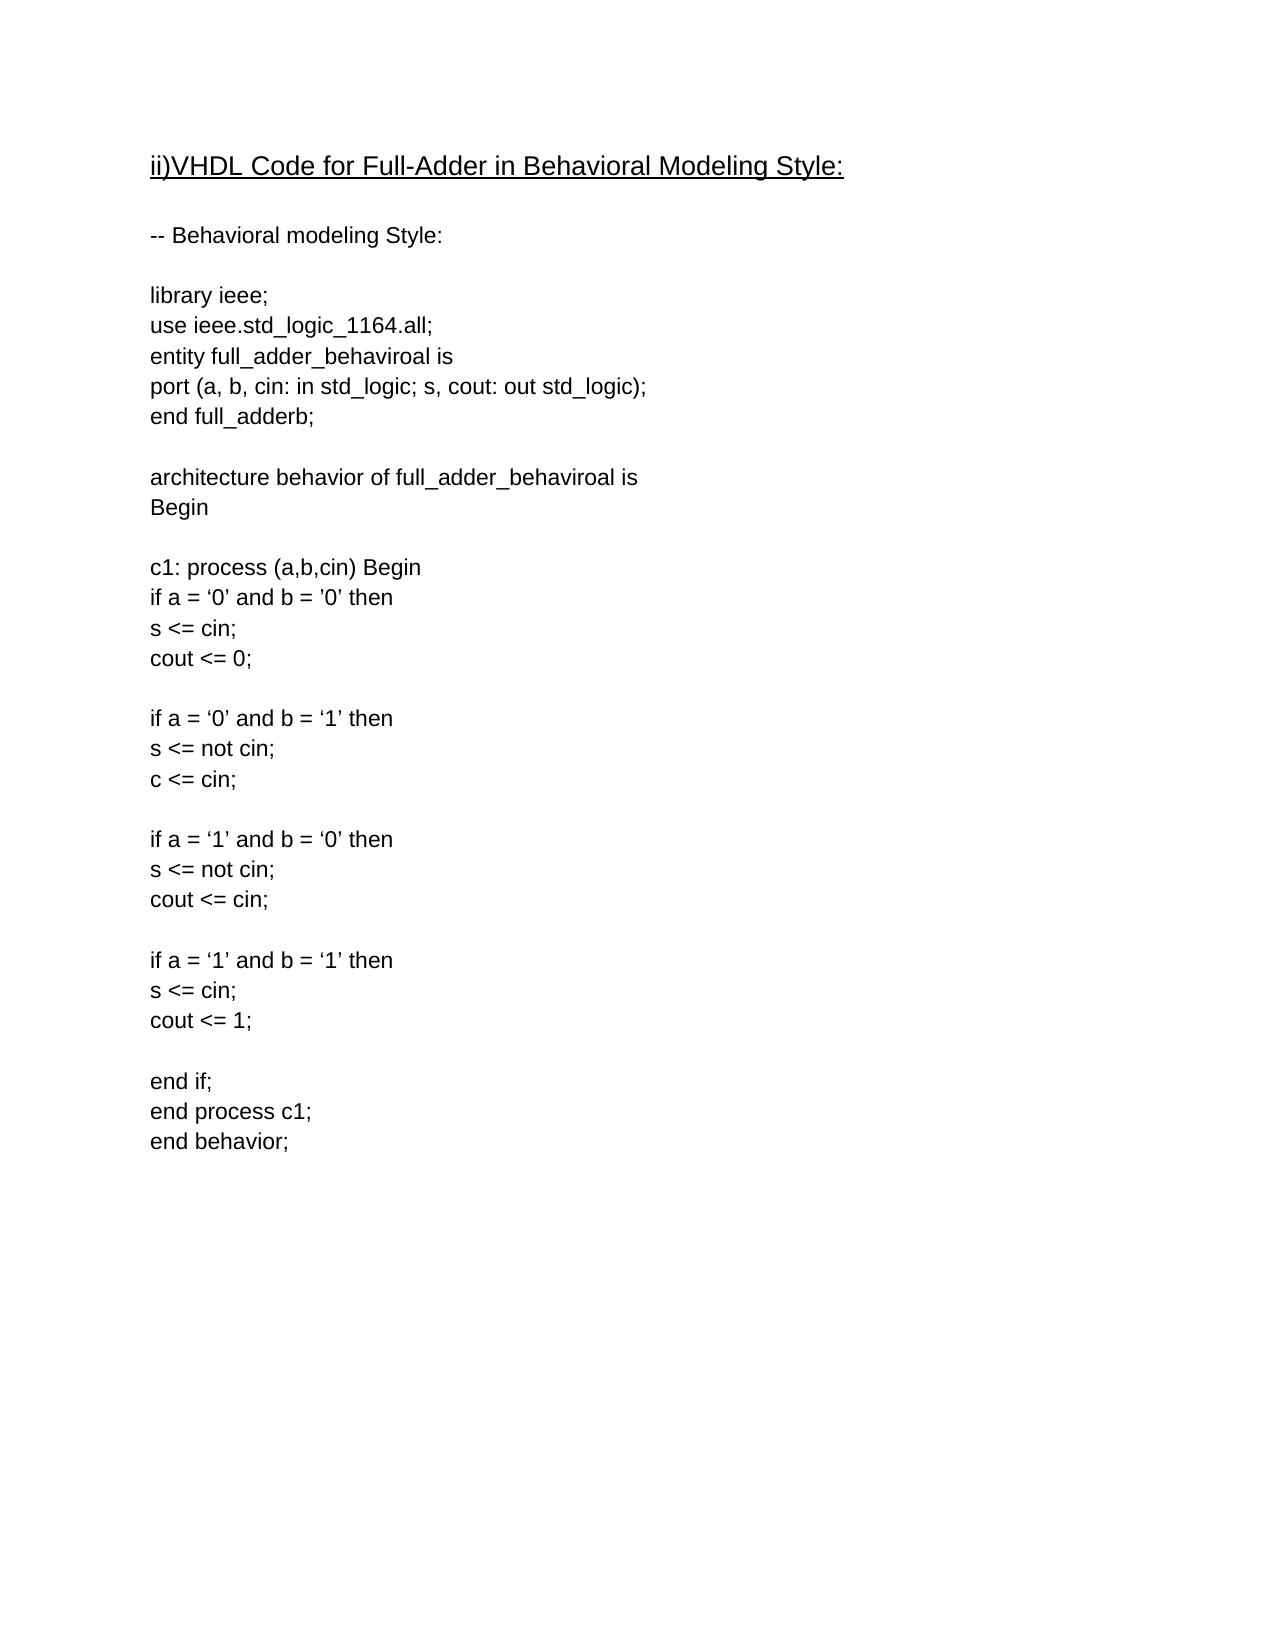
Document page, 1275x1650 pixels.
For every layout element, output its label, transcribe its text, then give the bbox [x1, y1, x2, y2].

text end if; [150, 1068, 1125, 1094]
text if a = ‘1’ and b = ‘1’ then [150, 947, 1125, 973]
text library ieee; [150, 282, 1125, 309]
text s <= cin; [150, 977, 1125, 1003]
text if a = ‘0’ and b = ‘1’ then [150, 705, 1125, 732]
text end process c1; [150, 1098, 1125, 1124]
text if a = ‘0’ and b = ’0’ then [150, 584, 1125, 611]
text Begin [150, 494, 1125, 520]
text cout <= cin; [150, 886, 1125, 913]
text end behavior; [150, 1128, 1125, 1154]
text c1: process (a,b,cin) Begin [150, 554, 1125, 581]
text cout <= 1; [150, 1007, 1125, 1034]
text ii)VHDL Code for Full-Adder in Behavioral Modeling Style: [150, 150, 1125, 181]
text entity full_adder_behaviroal is [150, 343, 1125, 369]
text -- Behavioral modeling Style: [150, 222, 1125, 248]
text cout <= 0; [150, 645, 1125, 671]
text c <= cin; [150, 766, 1125, 792]
text s <= not cin; [150, 856, 1125, 883]
text if a = ‘1’ and b = ‘0’ then [150, 826, 1125, 852]
text port (a, b, cin: in std_logic; s, cout: out std_logic); [150, 373, 1125, 399]
text s <= not cin; [150, 735, 1125, 762]
text architecture behavior of full_adder_behaviroal is [150, 463, 1125, 490]
text s <= cin; [150, 614, 1125, 641]
text end full_adderb; [150, 403, 1125, 429]
text use ieee.std_logic_1164.all; [150, 312, 1125, 339]
